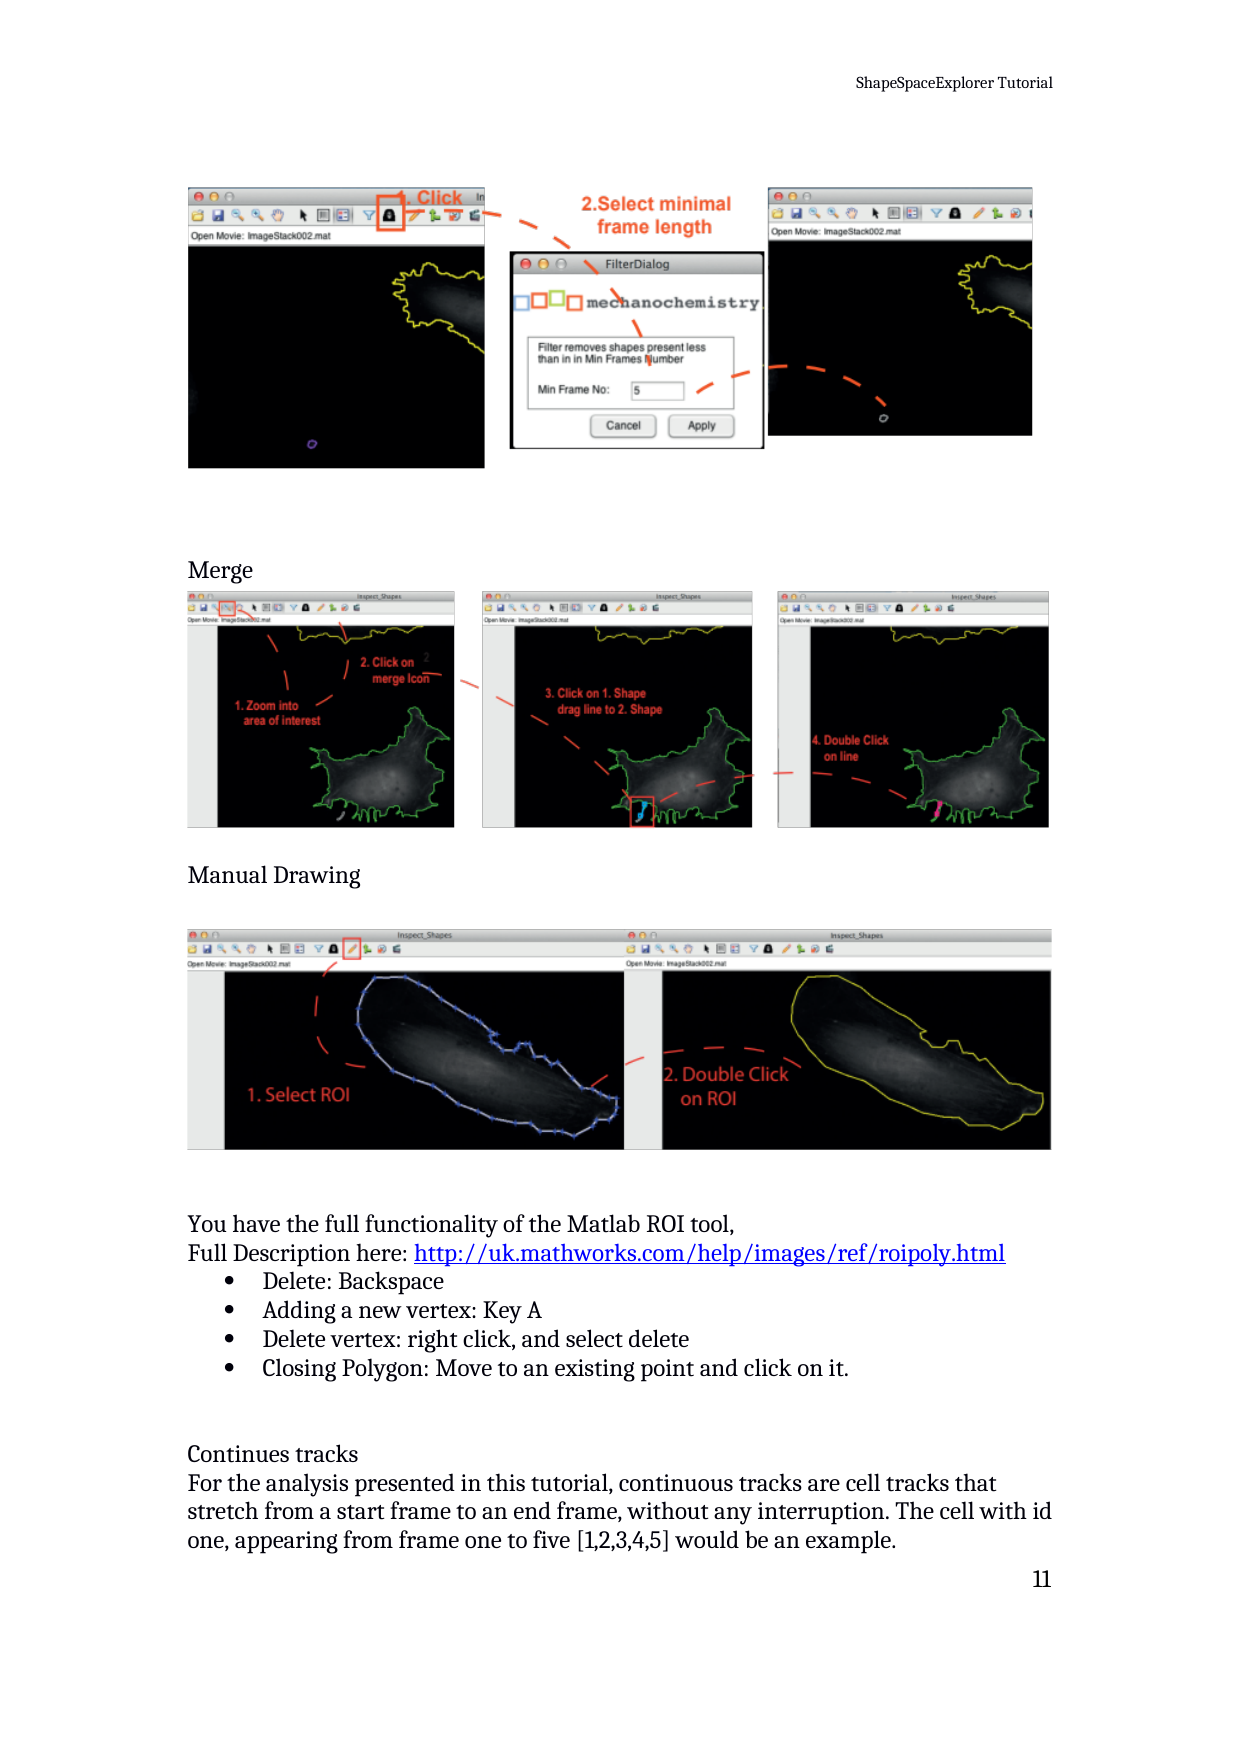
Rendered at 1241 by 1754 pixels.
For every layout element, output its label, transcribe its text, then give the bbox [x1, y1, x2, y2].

text Merge [187, 556, 1053, 584]
text Continues tracks [187, 1440, 1053, 1468]
list Delete: Backspace [225, 1267, 1053, 1296]
text For the analysis presented in this tutorial, continuous tracks are cell tracks that stretch from a start frame to an end frame, without any interruption. The cell with id one, appearing from frame one to five [1,2,3,4,5] would be an example. [187, 1468, 1053, 1555]
text Manual Drawing [187, 861, 1053, 890]
list Closing Polygon: Move to an existing point and click on it. [225, 1353, 1053, 1382]
list Adding a new vertex: Key A [225, 1296, 1053, 1325]
text You have the full functionality of the Matlab ROI tool, [187, 1210, 1053, 1238]
list Delete vertex: right click, and select delete [225, 1325, 1053, 1353]
text Full Description here: http://uk.mathworks.com/help/images/ref/roipoly.html [187, 1238, 1053, 1267]
